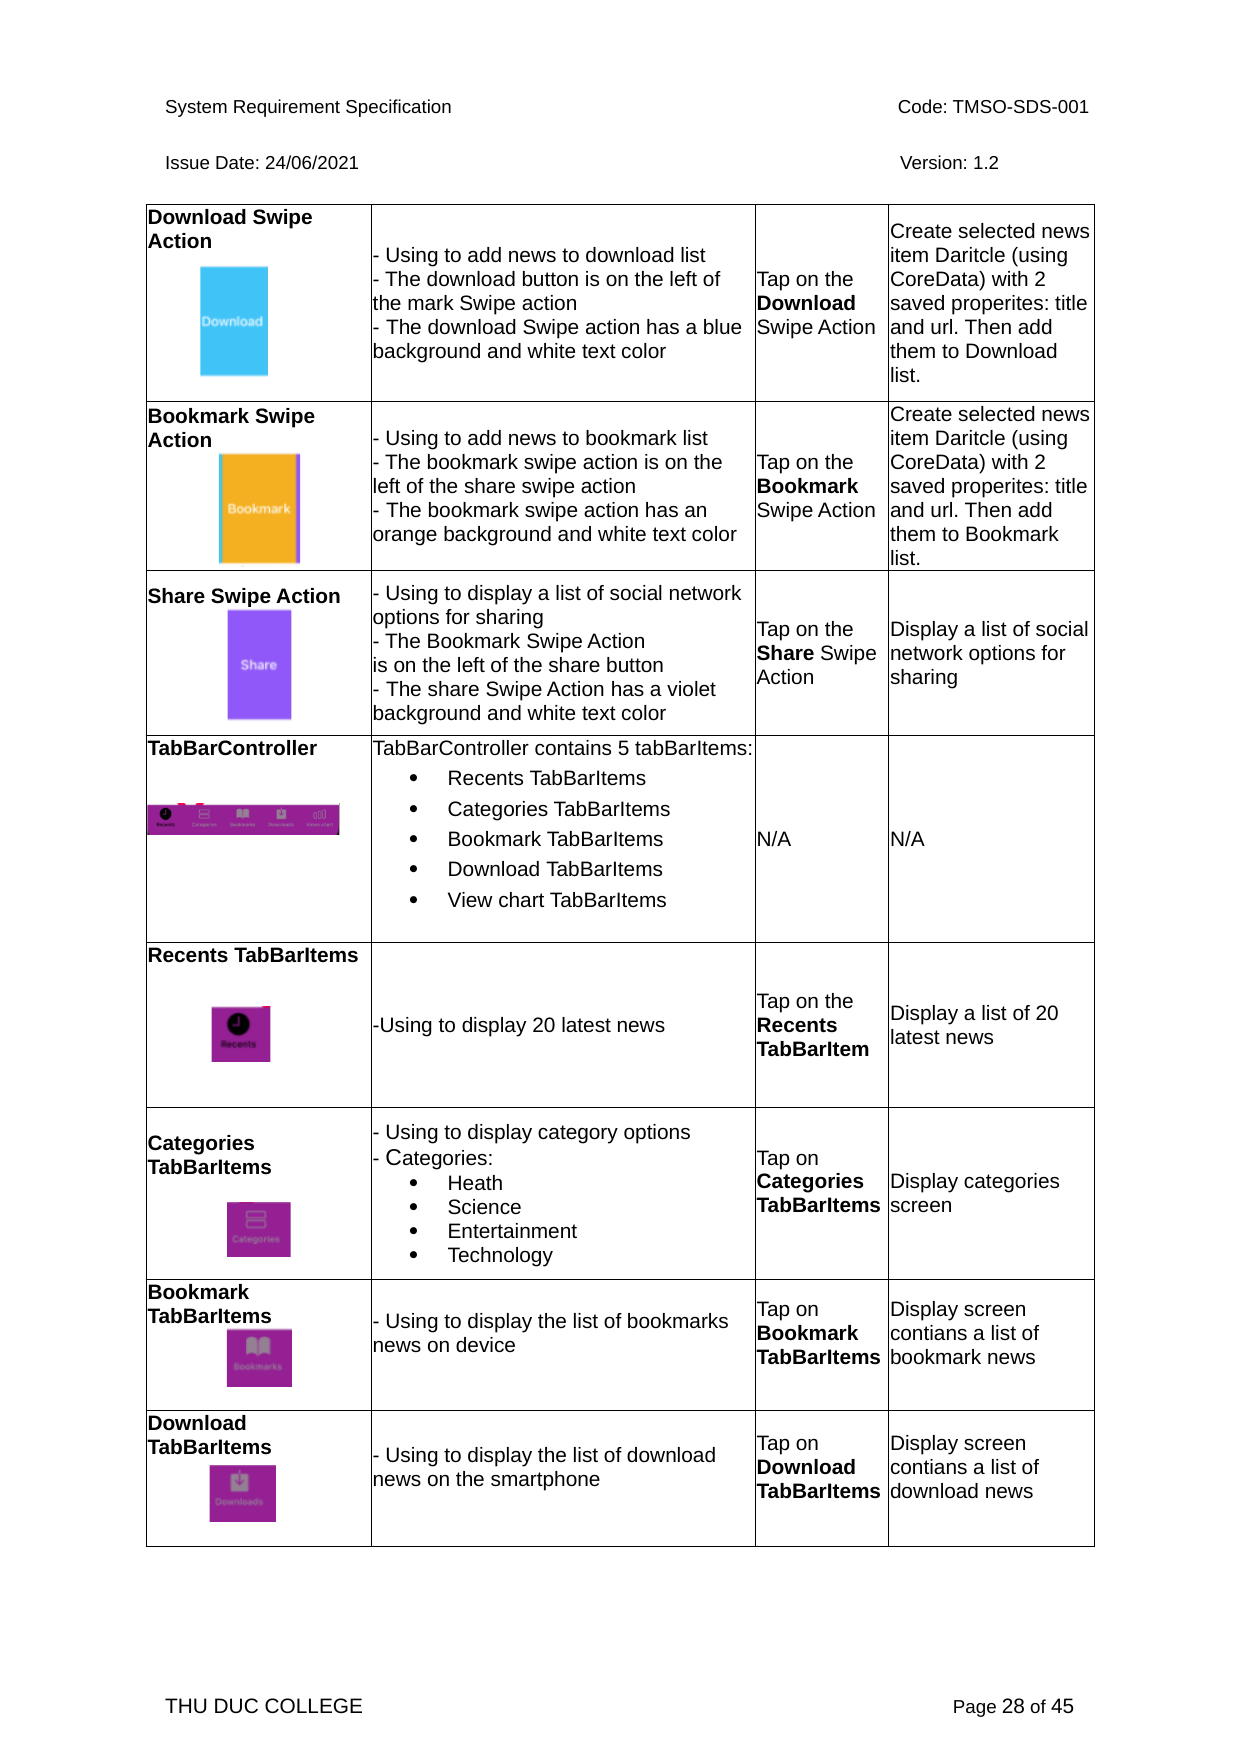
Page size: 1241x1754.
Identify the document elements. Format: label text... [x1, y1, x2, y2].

picture [226, 1327, 292, 1387]
table_cell Bookmark TabBarItems [147, 1280, 371, 1410]
table_cell Tap on Categories TabBarItems [756, 1108, 888, 1278]
picture [227, 1202, 291, 1257]
table_cell Create selected news item Daritcle (using CoreData) with 2 saved properites: title and url. Then add them to Download list. [889, 205, 1094, 401]
table_cell Categories TabBarItems [147, 1108, 371, 1278]
table_cell TabBarController [147, 736, 371, 942]
picture [200, 265, 268, 377]
table_cell Display screen contians a list of download news [889, 1411, 1094, 1546]
table_cell Create selected news item Daritcle (using CoreData) with 2 saved properites: title and url. Then add them to Bookmark list. [889, 402, 1094, 569]
table_cell Display screen contians a list of bookmark news [889, 1280, 1094, 1410]
table_cell N/A [889, 736, 1094, 942]
table_cell Display a list of social network options for sharing [889, 571, 1094, 735]
table_cell Tap on the Recents TabBarItem [756, 943, 888, 1107]
table_cell - Using to add news to download list - The download button is on the left of the mark Swipe action - The download Swipe action has a blue background and white text color [372, 205, 755, 401]
table_cell Recents TabBarItems [147, 943, 371, 1107]
table_cell N/A [756, 736, 888, 942]
table_cell - Using to display the list of download news on the smartphone [372, 1411, 755, 1546]
table_cell - Using to display a list of social network options for sharing - The Bookmark Swipe Action is on the left of the share button - The share Swipe Action has a violet background and white text color [372, 571, 755, 735]
table_cell Tap on the Bookmark Swipe Action [756, 402, 888, 569]
table_cell Display a list of 20 latest news [889, 943, 1094, 1107]
table_cell -Using to display 20 latest news [372, 943, 755, 1107]
table_cell Tap on Bookmark TabBarItems [756, 1280, 888, 1410]
picture [227, 607, 292, 722]
table_cell Share Swipe Action [147, 571, 371, 735]
table_cell - Using to display the list of bookmarks news on device [372, 1280, 755, 1410]
picture [209, 1465, 276, 1522]
picture [218, 452, 300, 567]
picture [211, 1006, 271, 1062]
table_cell Display categories screen [889, 1108, 1094, 1278]
table_cell - Using to add news to bookmark list - The bookmark swipe action is on the left of the share swipe action - The bookmark swipe action has an orange background and white text color [372, 402, 755, 569]
table_cell Tap on Download TabBarItems [756, 1411, 888, 1546]
picture [147, 803, 340, 835]
table_cell Download Swipe Action [147, 205, 371, 401]
table_cell Tap on the Download Swipe Action [756, 205, 888, 401]
table_cell Bookmark Swipe Action [147, 402, 371, 569]
table_cell TabBarController contains 5 tabBarItems: Recents TabBarItems Categories TabBarItems Bookmark TabBarItems Download TabBarItems View chart TabBarItems [372, 736, 755, 942]
table_cell - Using to display category options - Categories: Heath Science Entertainment Technology [372, 1108, 755, 1278]
table_cell Download TabBarItems [147, 1411, 371, 1546]
table_cell Tap on the Share Swipe Action [756, 571, 888, 735]
